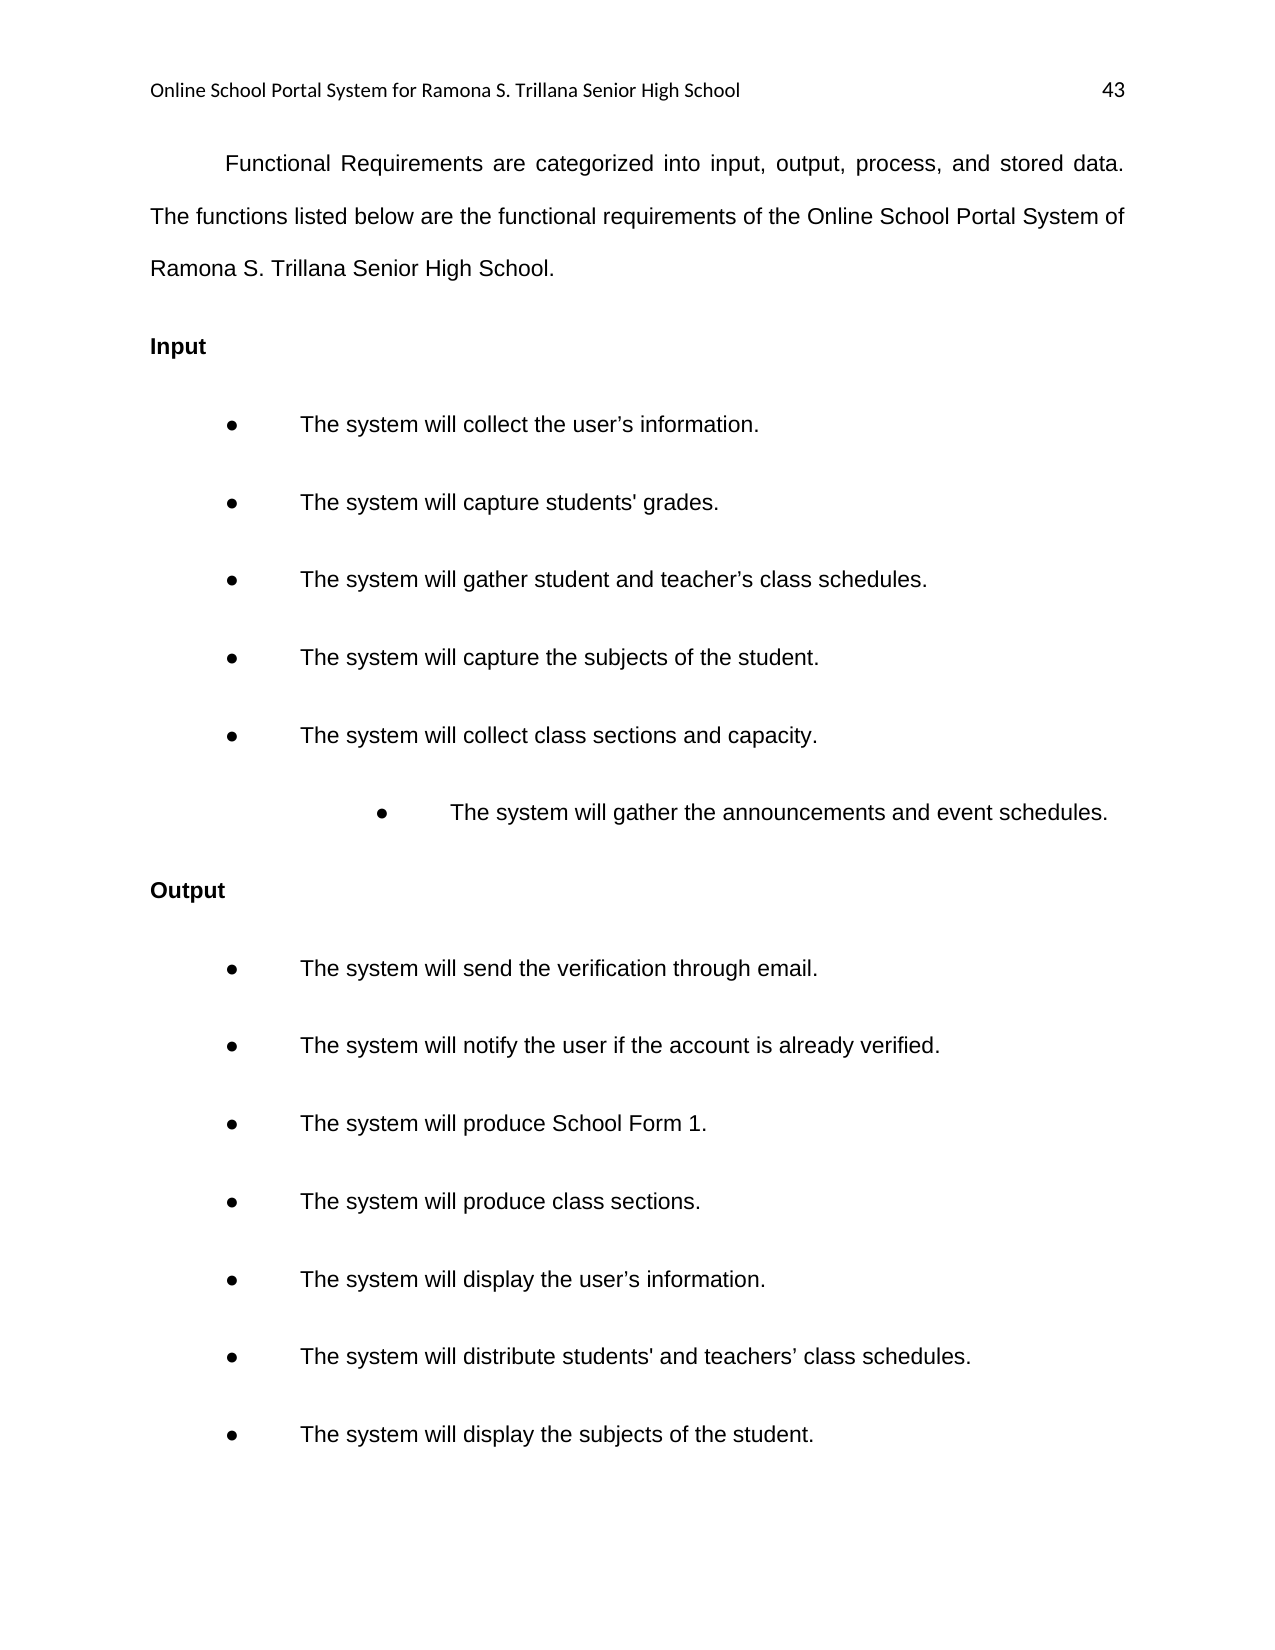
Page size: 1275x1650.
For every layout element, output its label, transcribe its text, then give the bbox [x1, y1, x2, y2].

text ● The system will capture the subjects of the student. [225, 644, 1125, 670]
text ● The system will gather the announcements and event schedules. [375, 799, 1125, 826]
text Output [150, 877, 1125, 903]
text ● The system will display the subjects of the student. [225, 1421, 1125, 1447]
text Input [150, 333, 1125, 359]
text ● The system will gather student and teacher’s class schedules. [225, 566, 1125, 593]
text ● The system will capture students' grades. [225, 488, 1125, 515]
text ● The system will produce School Form 1. [225, 1110, 1125, 1137]
text ● The system will collect class sections and capacity. [225, 722, 1125, 748]
text ● The system will collect the user’s information. [225, 411, 1125, 437]
text ● The system will display the user’s information. [225, 1266, 1125, 1292]
text ● The system will produce class sections. [225, 1188, 1125, 1214]
text ● The system will notify the user if the account is already verified. [150, 1032, 1125, 1059]
text ● The system will send the verification through email. [225, 955, 1125, 981]
text Functional Requirements are categorized into input, output, process, and stored data. The functions listed below are the functional requirements of the Online School Portal System of Ramona S. Trillana Senior High School. [150, 150, 1125, 282]
text ● The system will distribute students' and teachers’ class schedules. [150, 1343, 1125, 1370]
